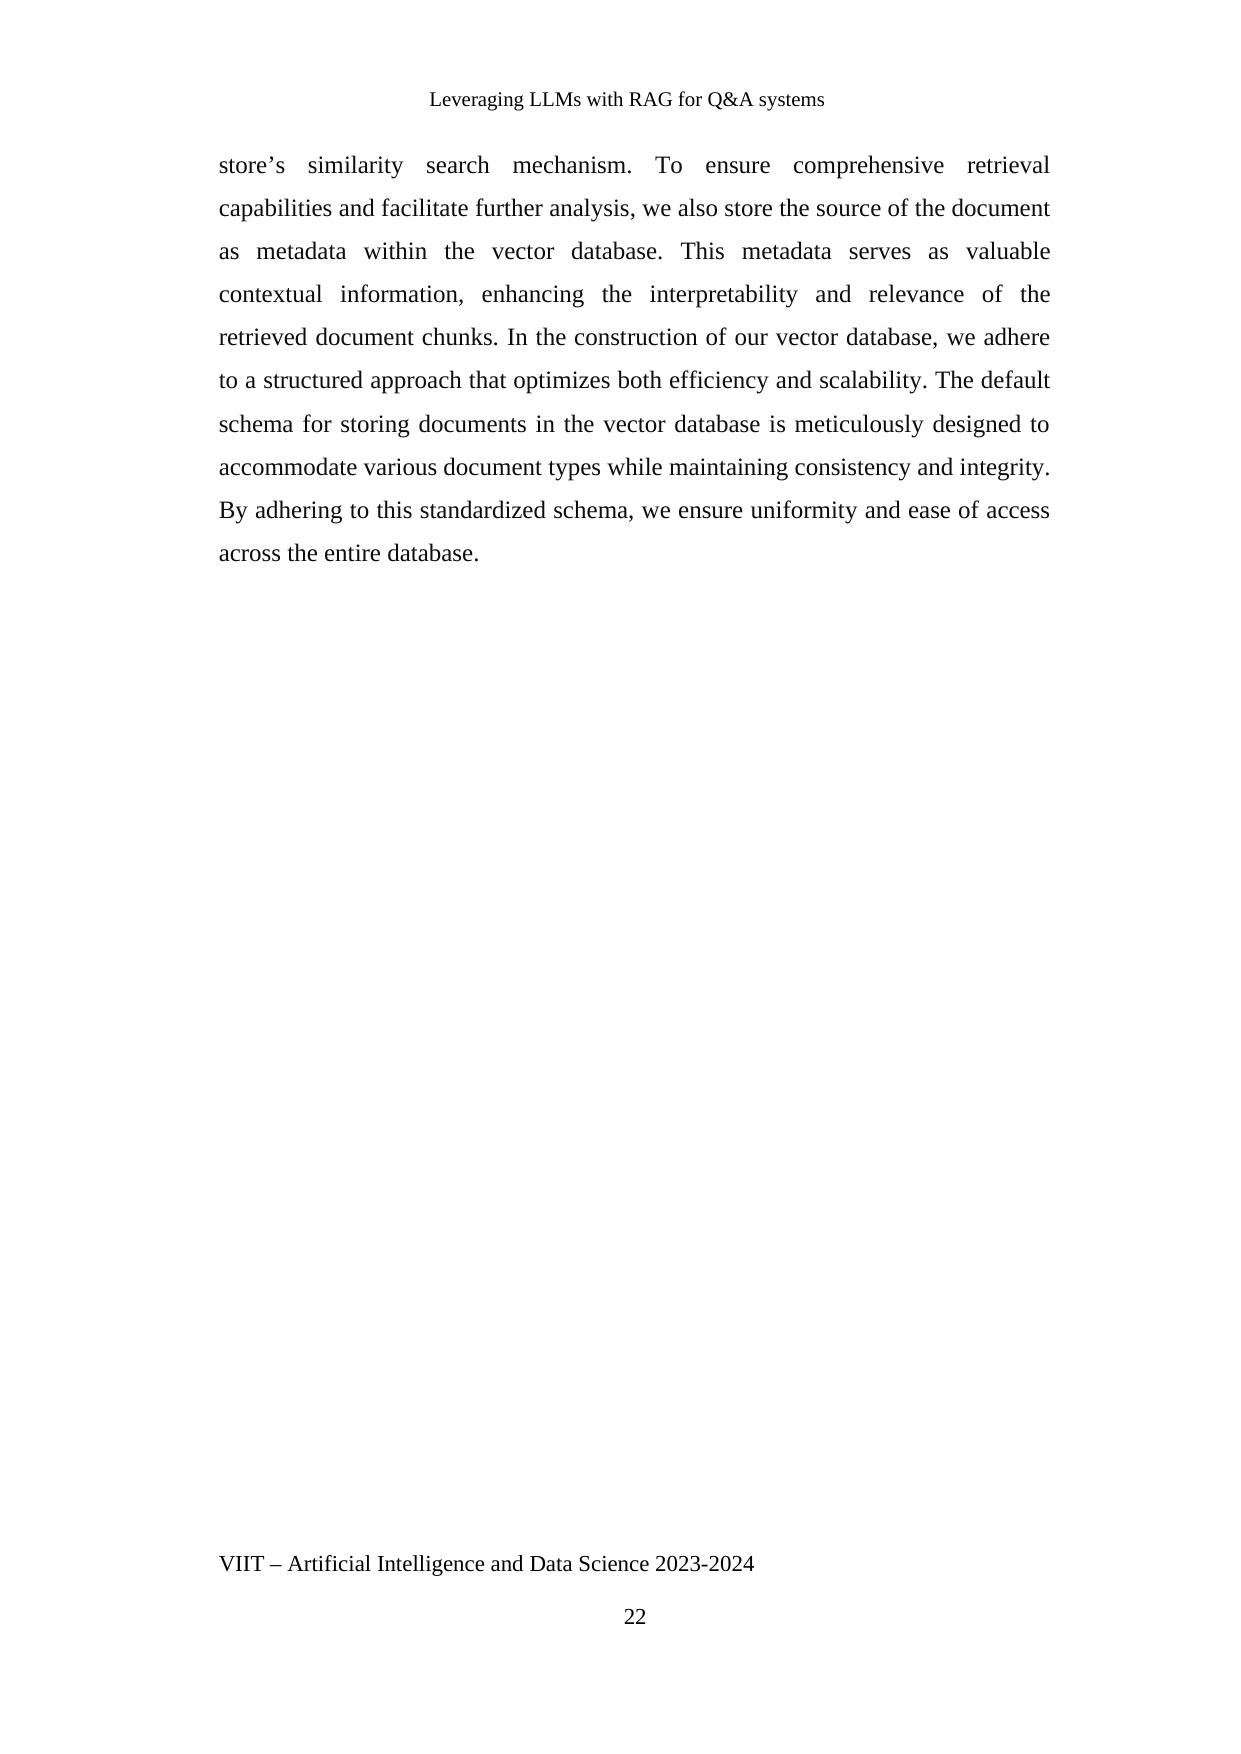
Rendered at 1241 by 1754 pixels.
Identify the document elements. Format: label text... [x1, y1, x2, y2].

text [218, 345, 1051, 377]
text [218, 150, 1051, 344]
